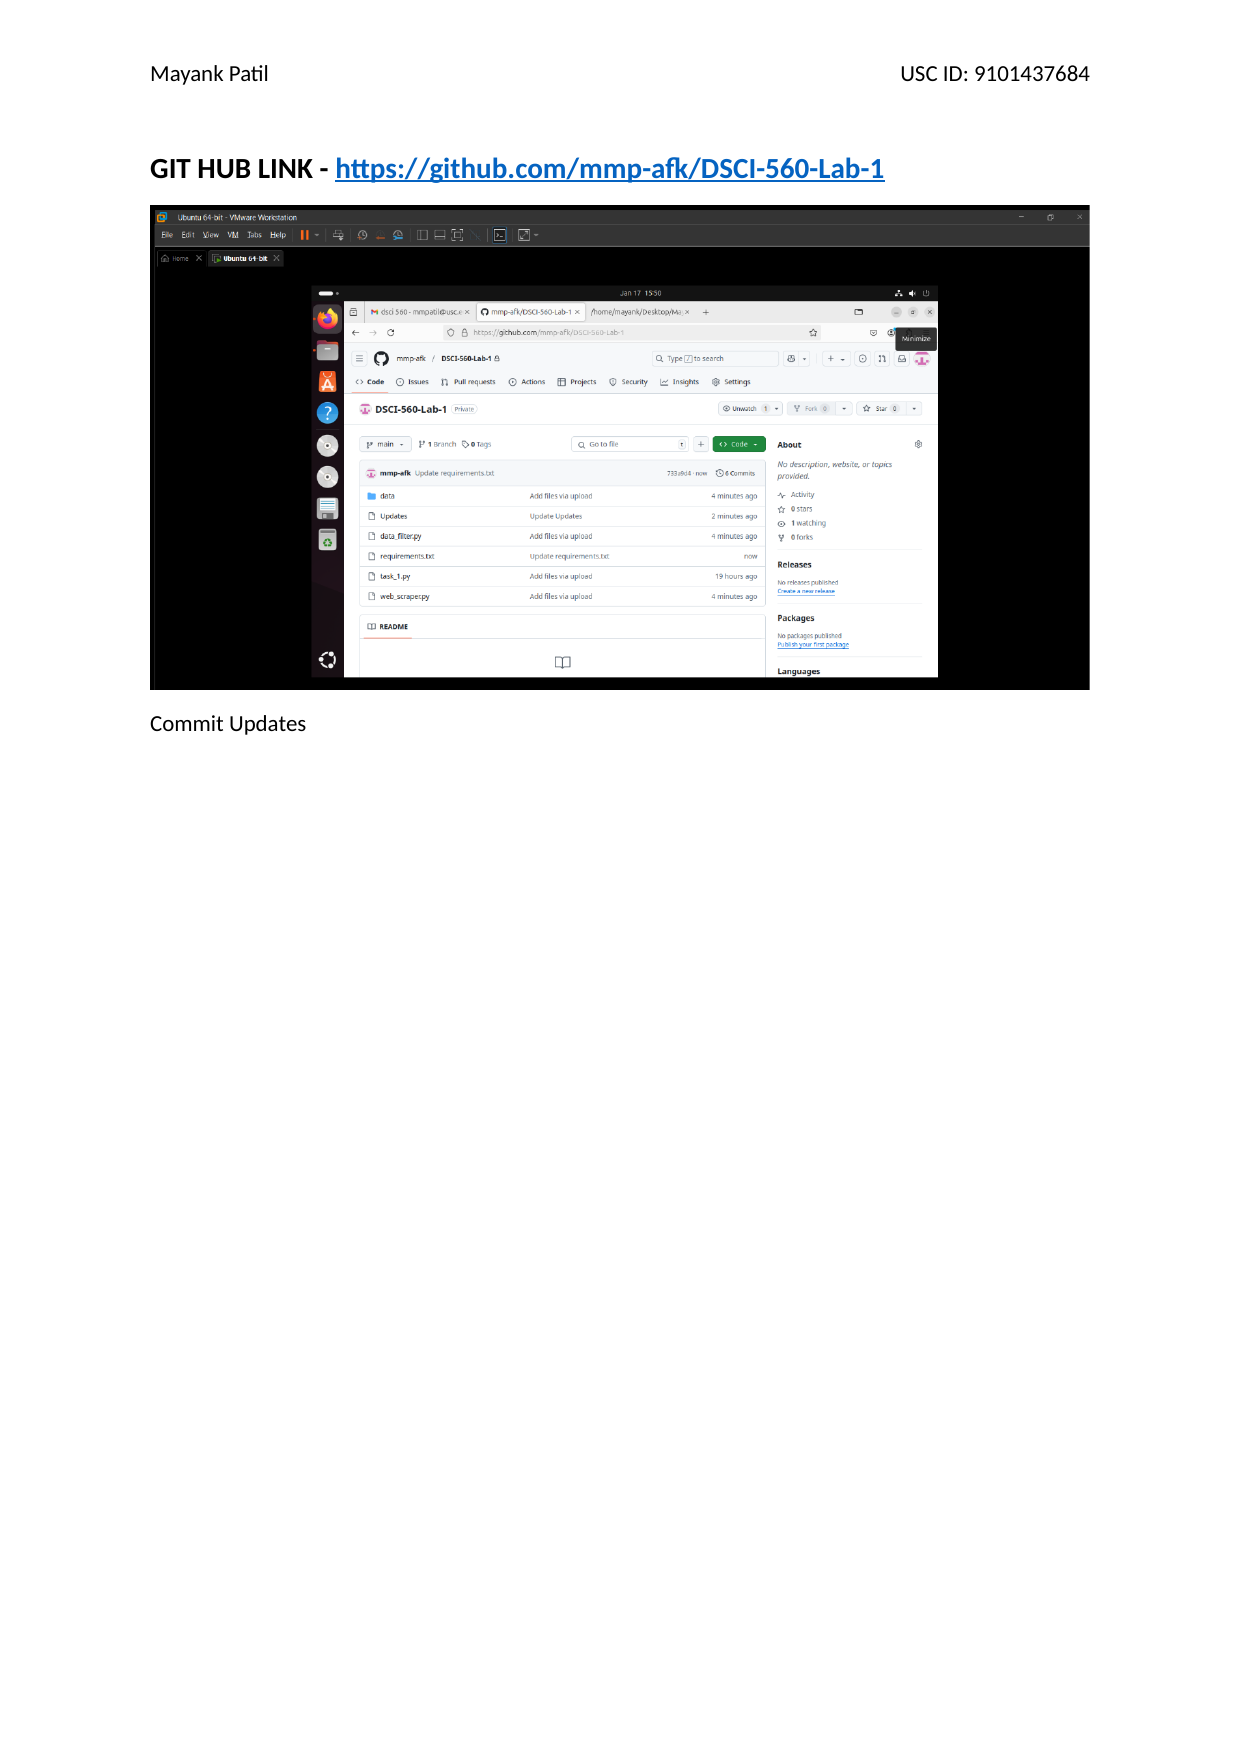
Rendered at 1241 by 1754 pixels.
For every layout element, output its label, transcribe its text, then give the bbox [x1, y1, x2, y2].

text Commit Updates [150, 709, 1090, 737]
text GIT HUB LINK - https://github.com/mmp-afk/DSCI-560-Lab-1 [150, 150, 1090, 186]
picture [150, 205, 1090, 690]
